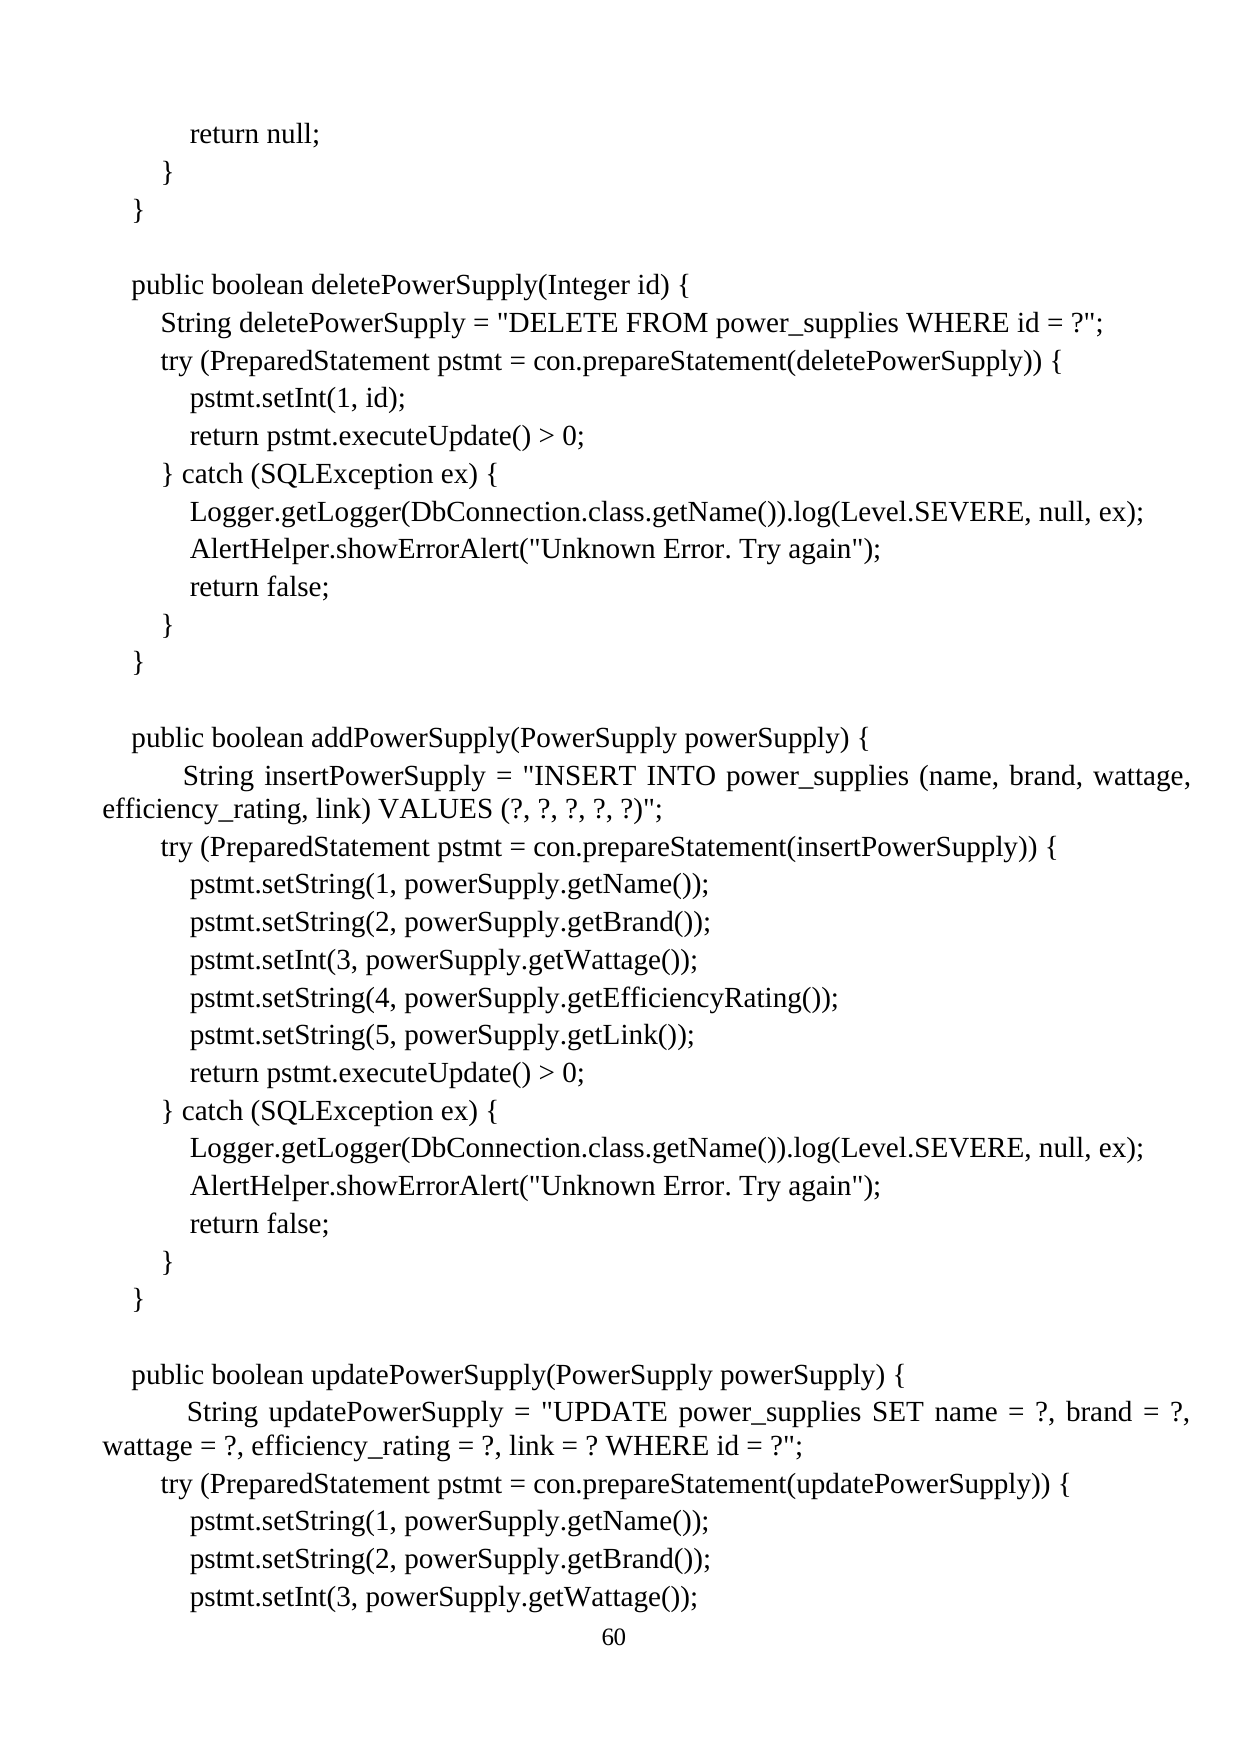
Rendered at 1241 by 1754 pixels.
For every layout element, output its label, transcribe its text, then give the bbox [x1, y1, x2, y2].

subtitle pstmt.setString(1, powerSupply.getName()); [102, 867, 1192, 900]
subtitle pstmt.setString(4, powerSupply.getEfficiencyRating()); [102, 980, 1192, 1013]
subtitle return false; [102, 569, 1192, 603]
subtitle AlertHelper.showErrorAlert("Unknown Error. Try again"); [102, 531, 1192, 565]
subtitle return null; [102, 117, 1192, 150]
subtitle return pstmt.executeUpdate() > 0; [102, 418, 1192, 452]
subtitle try (PreparedStatement pstmt = con.prepareStatement(insertPowerSupply)) { [102, 829, 1192, 862]
subtitle Logger.getLogger(DbConnection.class.getName()).log(Level.SEVERE, null, ex); [102, 1131, 1192, 1164]
subtitle } [102, 644, 1192, 678]
subtitle try (PreparedStatement pstmt = con.prepareStatement(updatePowerSupply)) { [102, 1466, 1192, 1499]
subtitle } [102, 1281, 1192, 1315]
subtitle } [102, 154, 1192, 188]
subtitle pstmt.setString(1, powerSupply.getName()); [102, 1503, 1192, 1537]
subtitle pstmt.setInt(1, id); [102, 381, 1192, 414]
subtitle return pstmt.executeUpdate() > 0; [102, 1055, 1192, 1089]
subtitle String deletePowerSupply = "DELETE FROM power_supplies WHERE id = ?"; [102, 305, 1192, 339]
subtitle public boolean addPowerSupply(PowerSupply powerSupply) { [102, 720, 1192, 753]
subtitle Logger.getLogger(DbConnection.class.getName()).log(Level.SEVERE, null, ex); [102, 494, 1192, 527]
subtitle try (PreparedStatement pstmt = con.prepareStatement(deletePowerSupply)) { [102, 343, 1192, 376]
subtitle } [102, 192, 1192, 226]
subtitle String updatePowerSupply = "UPDATE power_supplies SET name = ?, brand = ?, wattage = ?, efficiency_rating = ?, link = ? WHERE id = ?"; [102, 1394, 1192, 1462]
subtitle public boolean deletePowerSupply(Integer id) { [102, 267, 1192, 301]
subtitle } [102, 607, 1192, 640]
subtitle public boolean updatePowerSupply(PowerSupply powerSupply) { [102, 1357, 1192, 1390]
subtitle } catch (SQLException ex) { [102, 1093, 1192, 1126]
subtitle pstmt.setString(2, powerSupply.getBrand()); [102, 904, 1192, 938]
subtitle String insertPowerSupply = "INSERT INTO power_supplies (name, brand, wattage, efficiency_rating, link) VALUES (?, ?, ?, ?, ?)"; [102, 758, 1192, 825]
subtitle return false; [102, 1206, 1192, 1239]
subtitle pstmt.setString(2, powerSupply.getBrand()); [102, 1541, 1192, 1575]
subtitle } catch (SQLException ex) { [102, 456, 1192, 489]
subtitle pstmt.setInt(3, powerSupply.getWattage()); [102, 942, 1192, 976]
subtitle AlertHelper.showErrorAlert("Unknown Error. Try again"); [102, 1168, 1192, 1202]
subtitle pstmt.setInt(3, powerSupply.getWattage()); [102, 1579, 1192, 1612]
subtitle pstmt.setString(5, powerSupply.getLink()); [102, 1017, 1192, 1051]
subtitle } [102, 1244, 1192, 1277]
